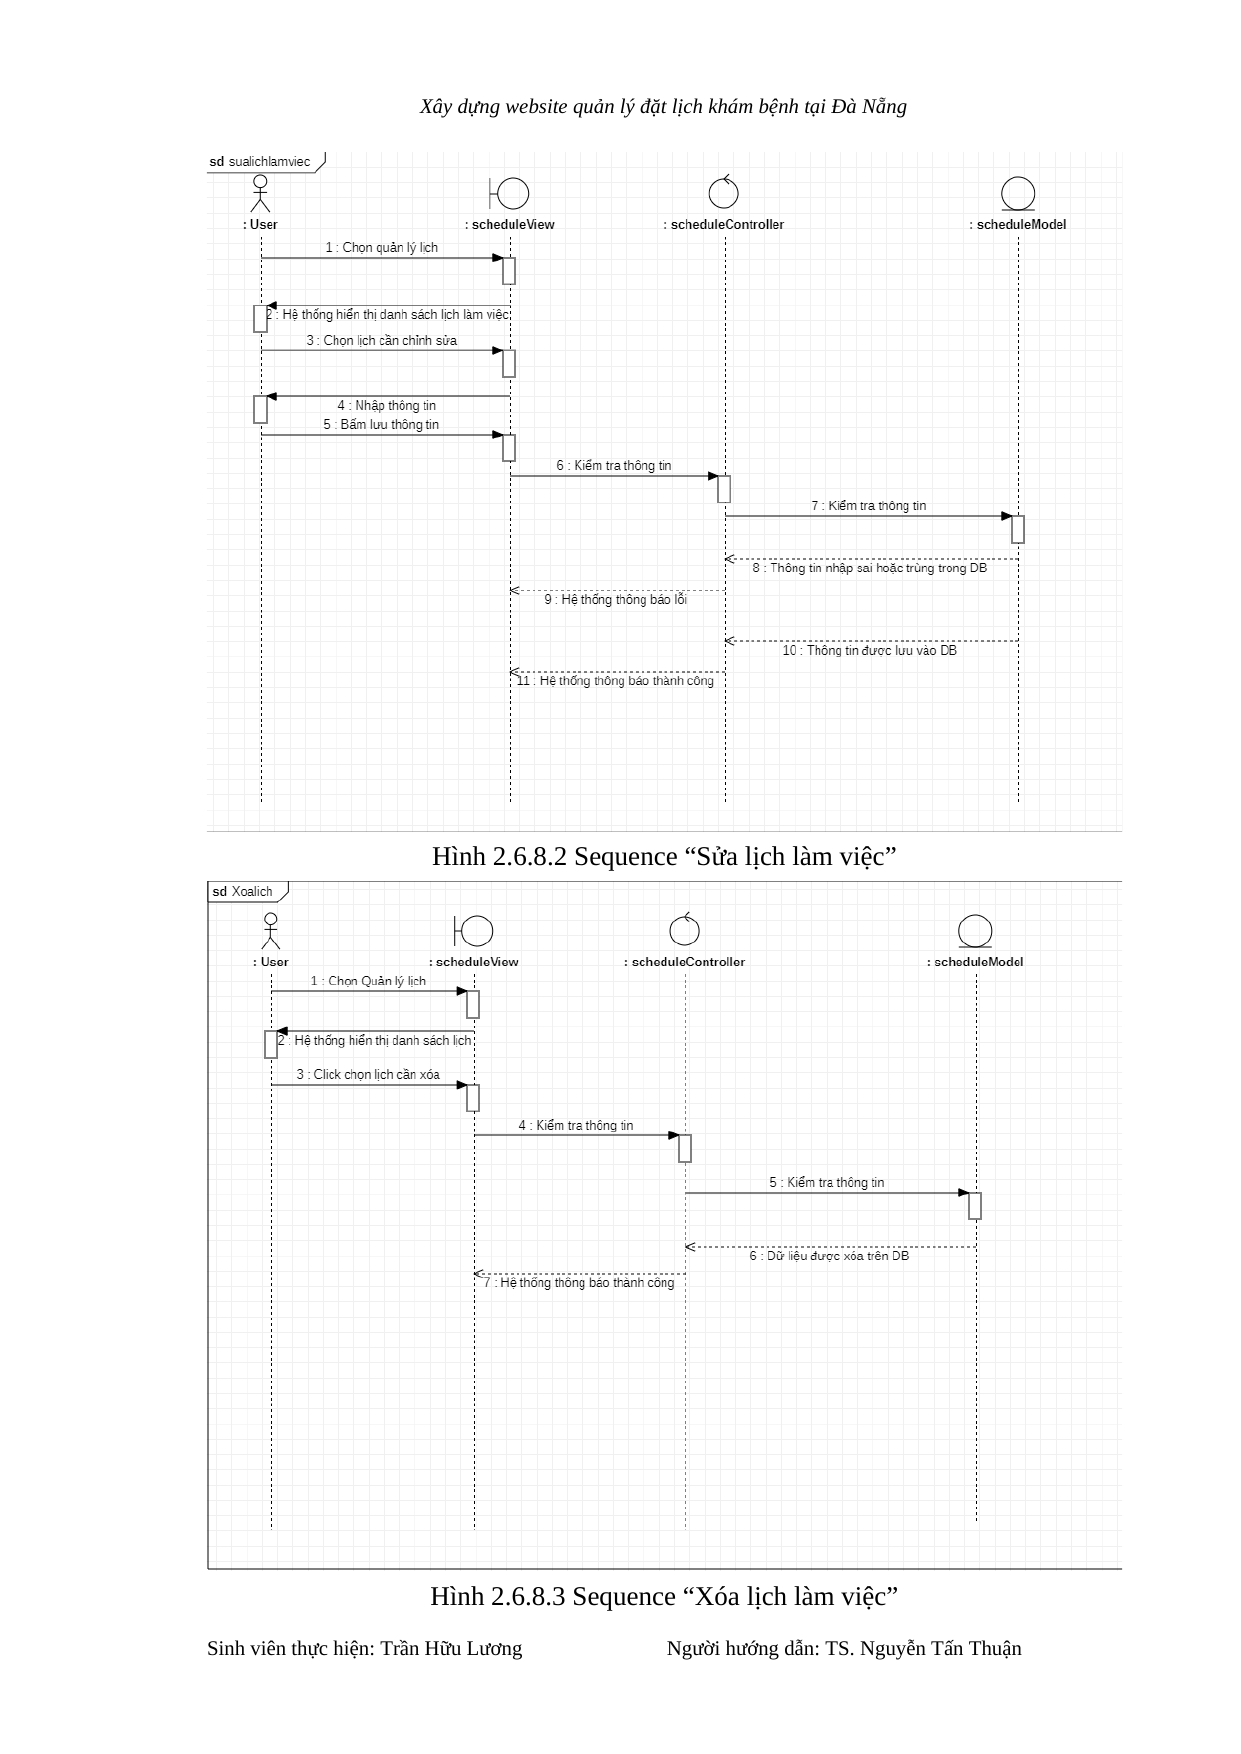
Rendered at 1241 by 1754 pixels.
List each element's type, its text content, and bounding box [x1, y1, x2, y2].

picture [206, 152, 1123, 832]
text Hình 2.6.8.2 Sequence “Sửa lịch làm việc” [207, 841, 1122, 872]
picture [206, 881, 1123, 1571]
text Hình 2.6.8.3 Sequence “Xóa lịch làm việc” [207, 1580, 1122, 1611]
